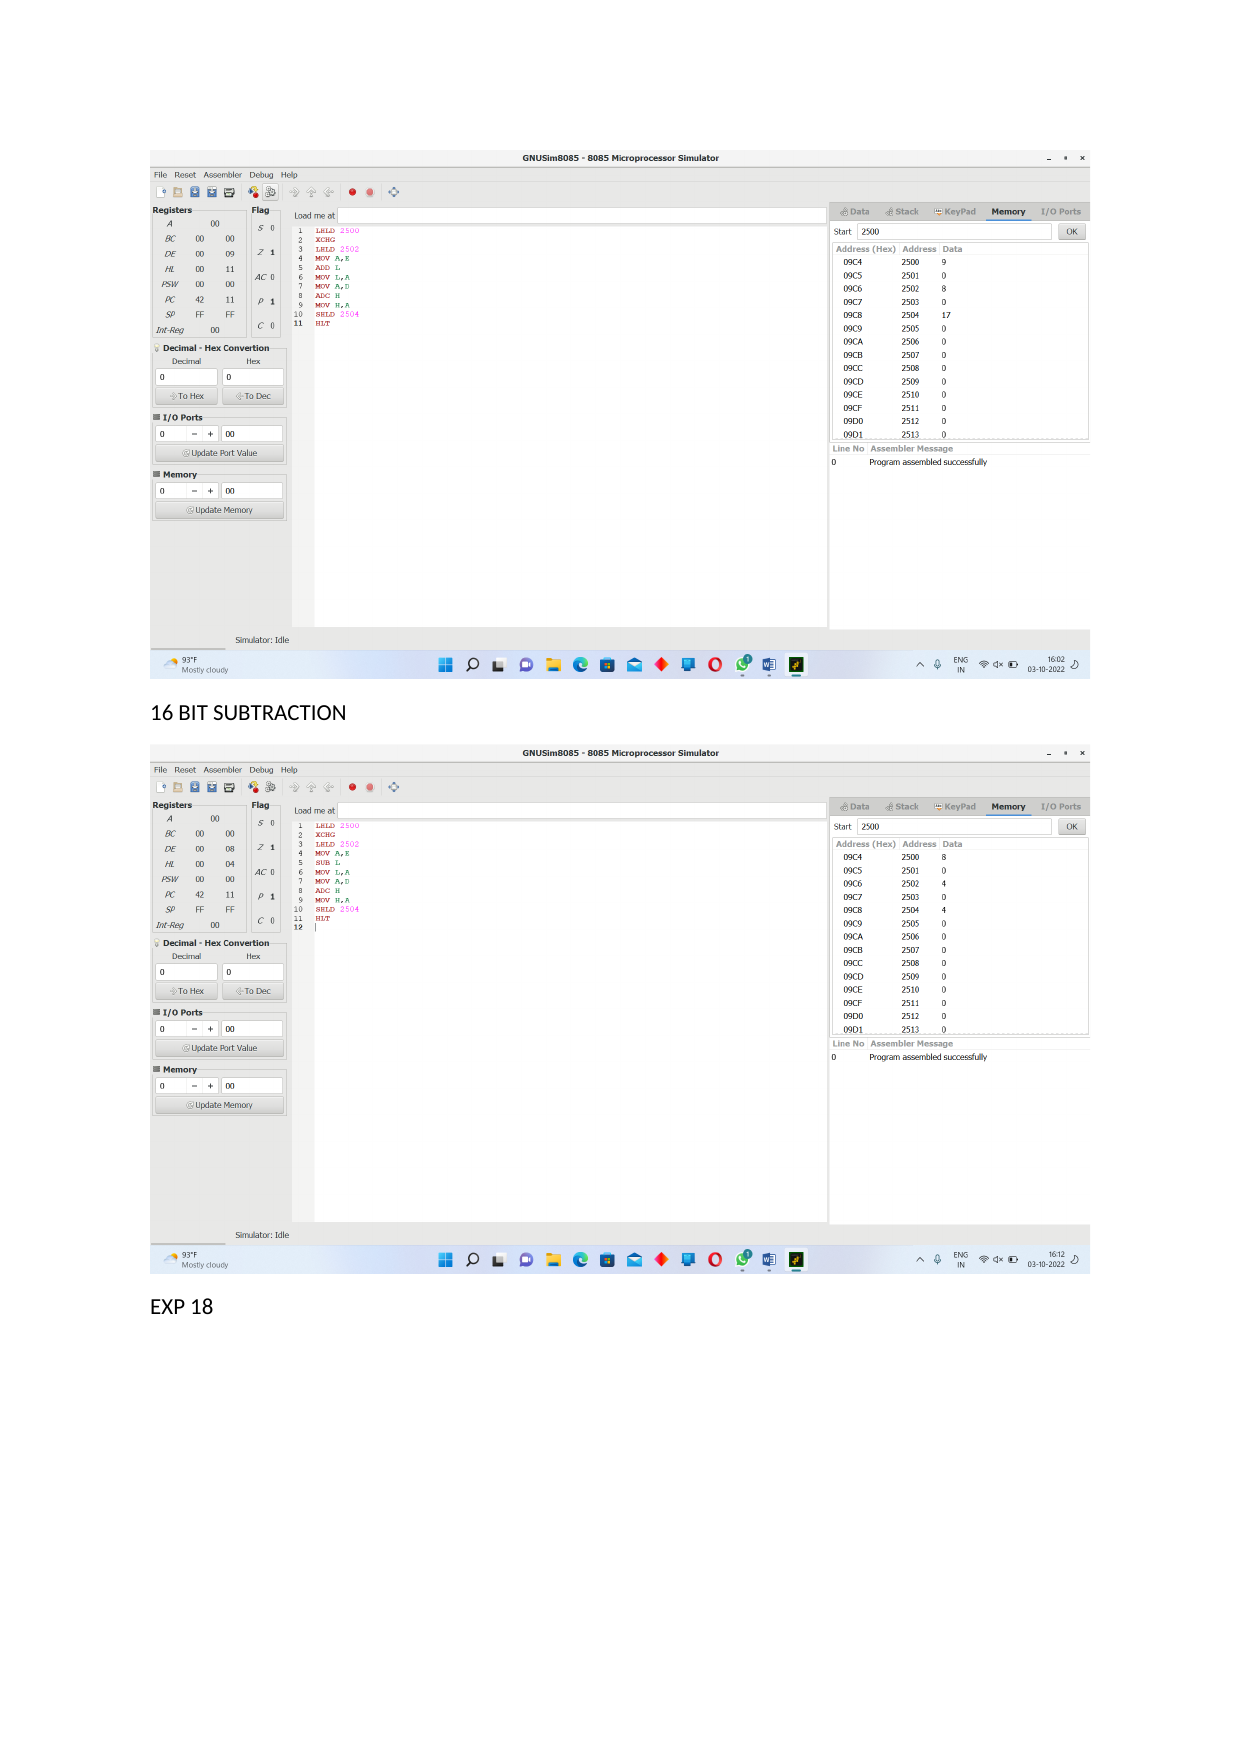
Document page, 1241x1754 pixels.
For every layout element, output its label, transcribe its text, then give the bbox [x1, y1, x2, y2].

picture [150, 744, 1091, 1274]
text 16 BIT SUBTRACTION [150, 698, 1090, 726]
text EXP 18 [150, 1292, 1090, 1320]
picture [150, 150, 1091, 679]
